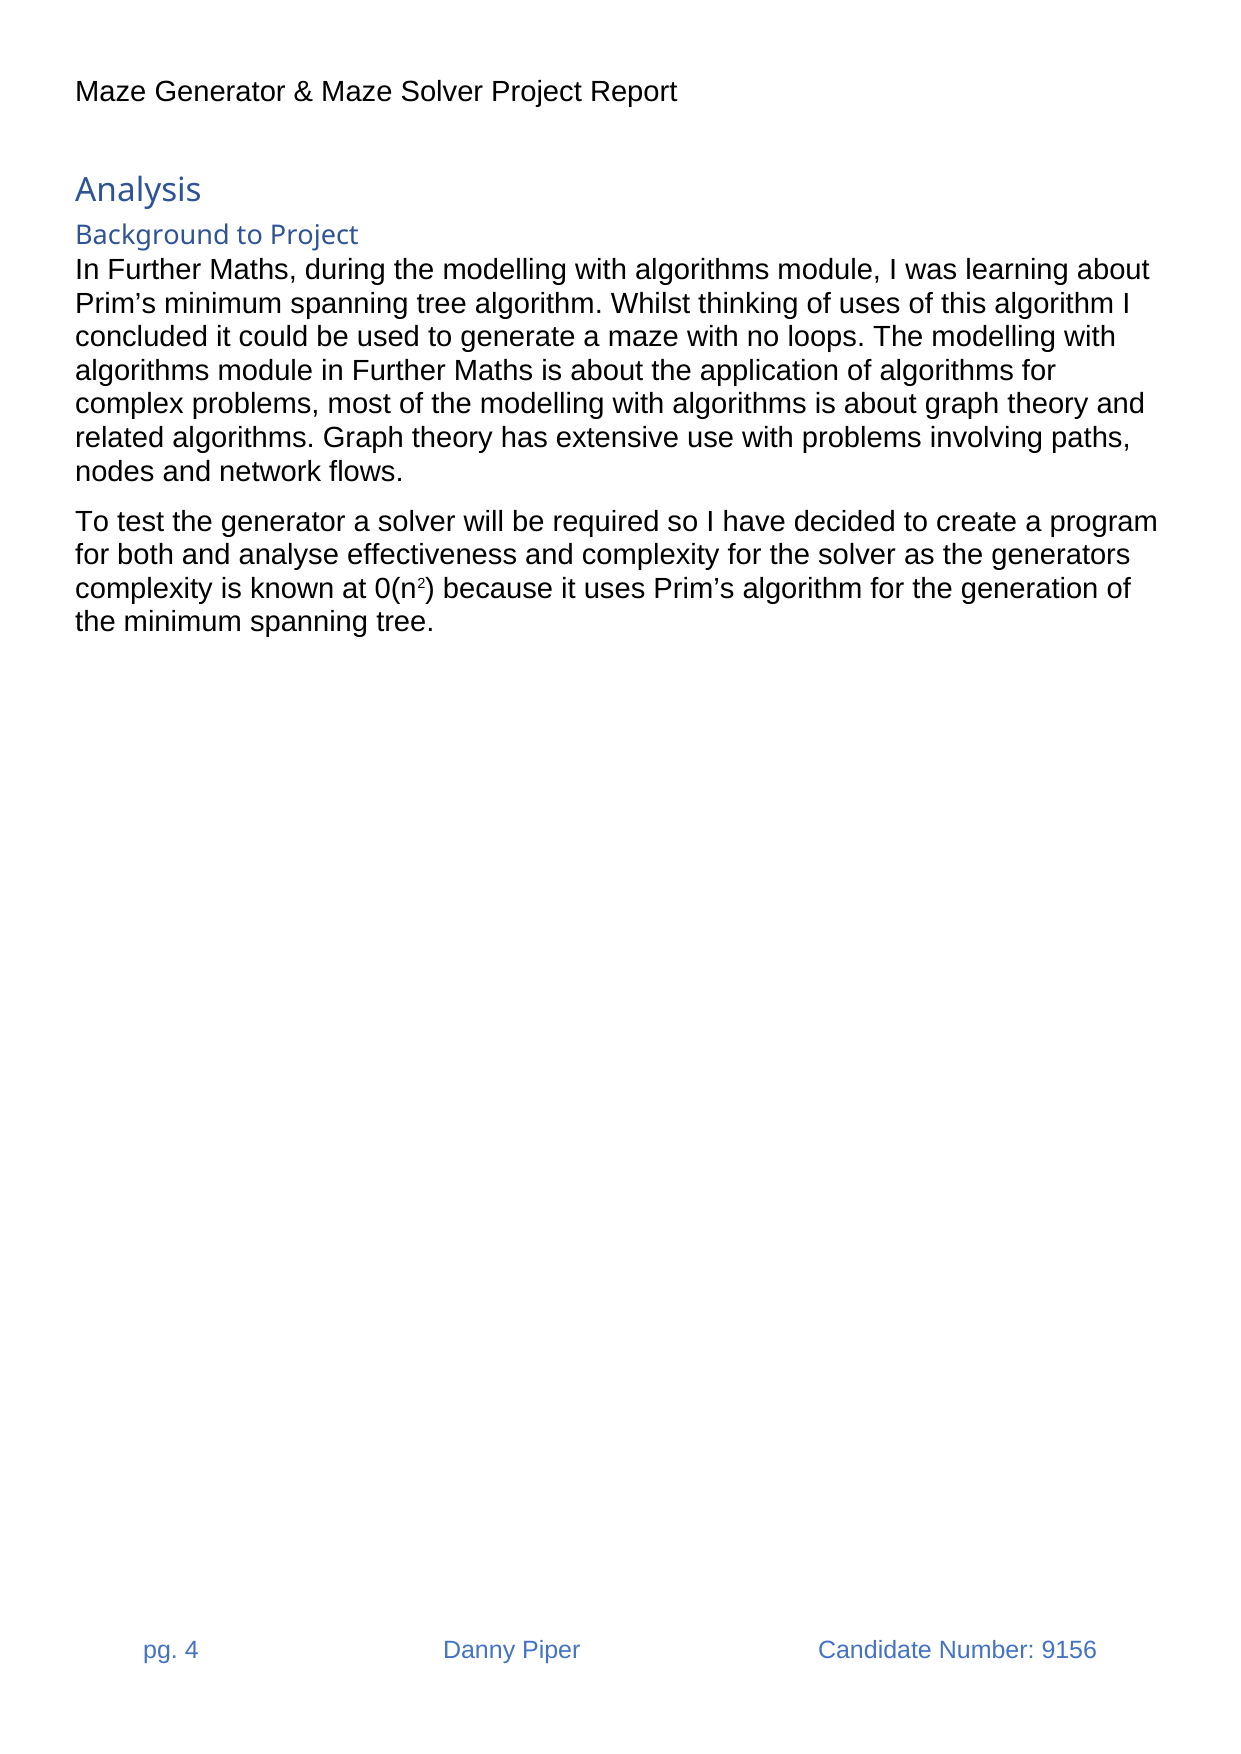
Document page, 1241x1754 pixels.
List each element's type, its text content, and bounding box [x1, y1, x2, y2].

text In Further Maths, during the modelling with algorithms module, I was learning about Prim’s minimum spanning tree algorithm. Whilst thinking of uses of this algorithm I concluded it could be used to generate a maze with no loops. The modelling with algorithms module in Further Maths is about the application of algorithms for complex problems, most of the modelling with algorithms is about graph theory and related algorithms. Graph theory has extensive use with problems involving paths, nodes and network flows. [75, 252, 1165, 487]
subtitle Background to Project [75, 215, 1165, 252]
text To test the generator a solver will be required so I have decided to create a program for both and analyse effectiveness and complexity for the solver as the generators complexity is known at 0(n2) because it uses Prim’s algorithm for the generation of the minimum spanning tree. [75, 504, 1165, 638]
subtitle Analysis [75, 166, 1165, 211]
